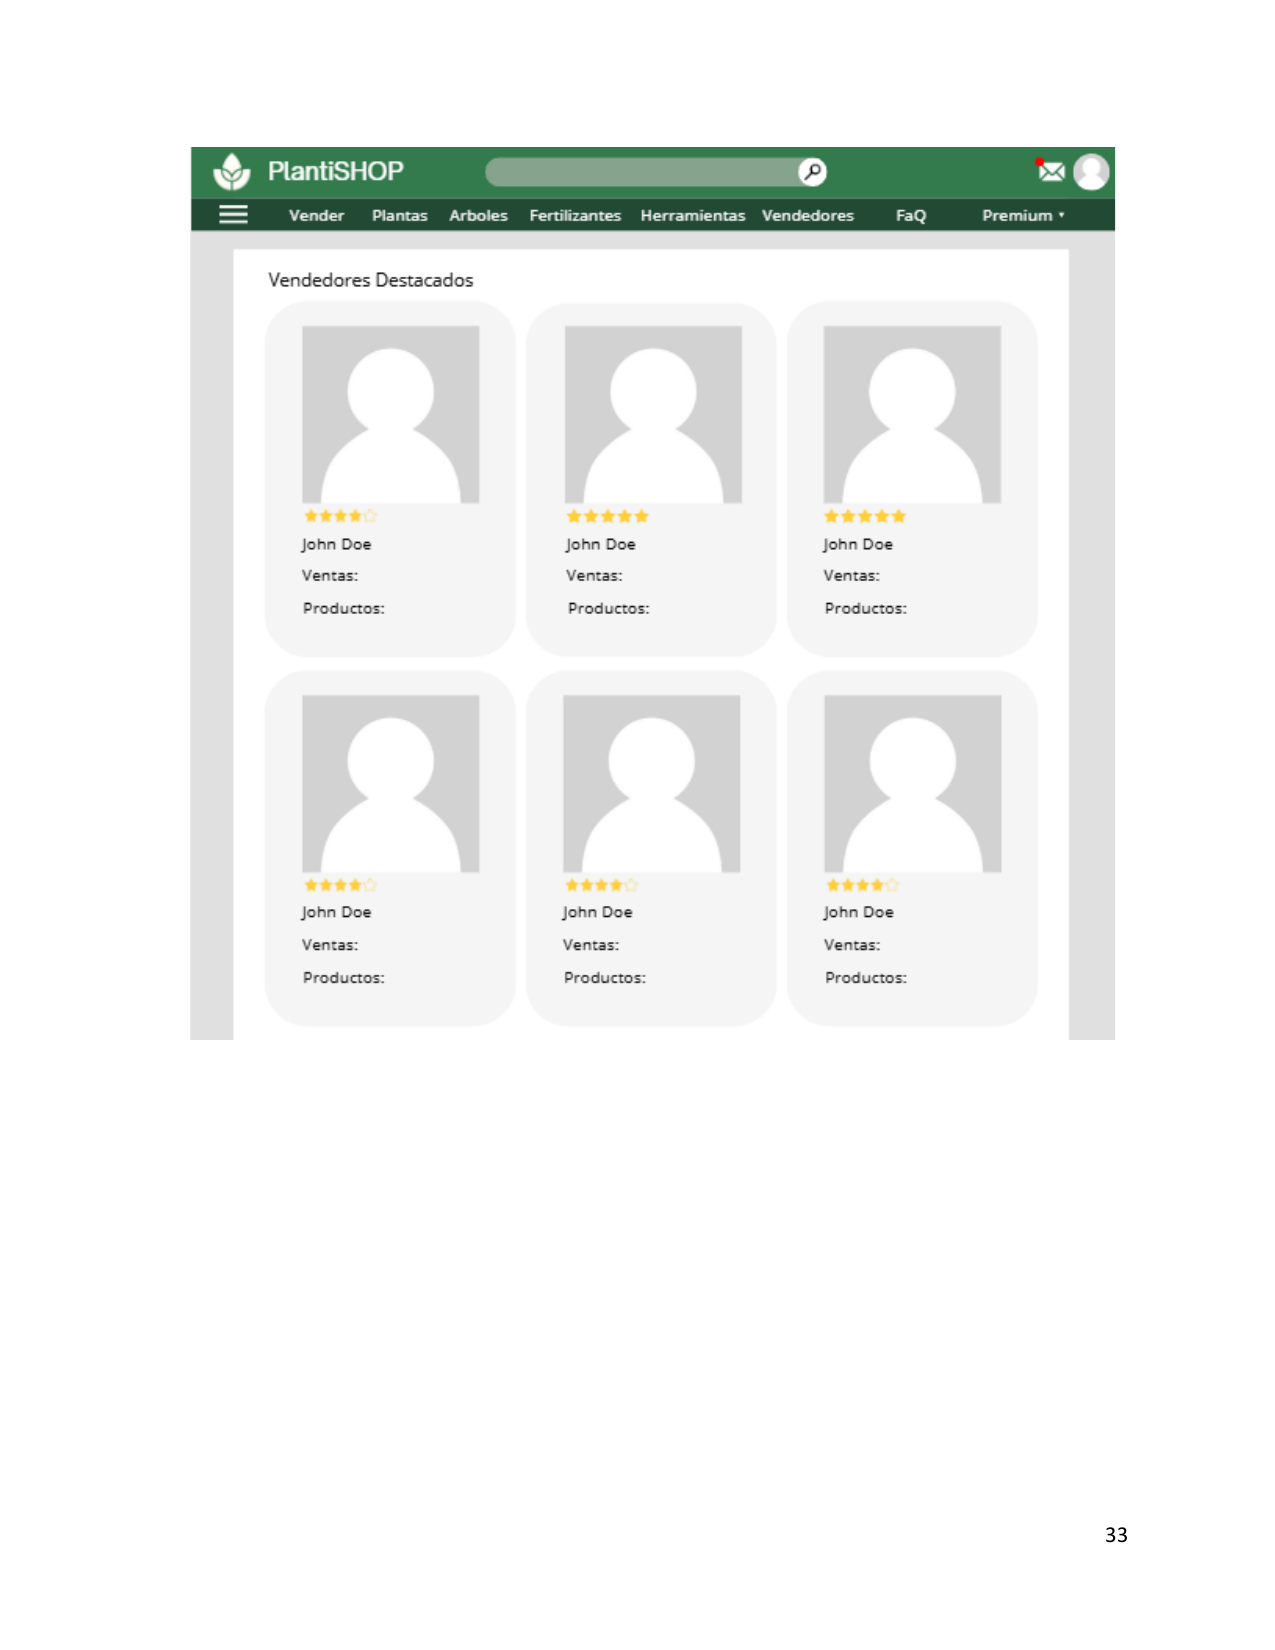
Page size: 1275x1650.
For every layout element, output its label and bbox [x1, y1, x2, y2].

picture [190, 147, 1116, 1040]
